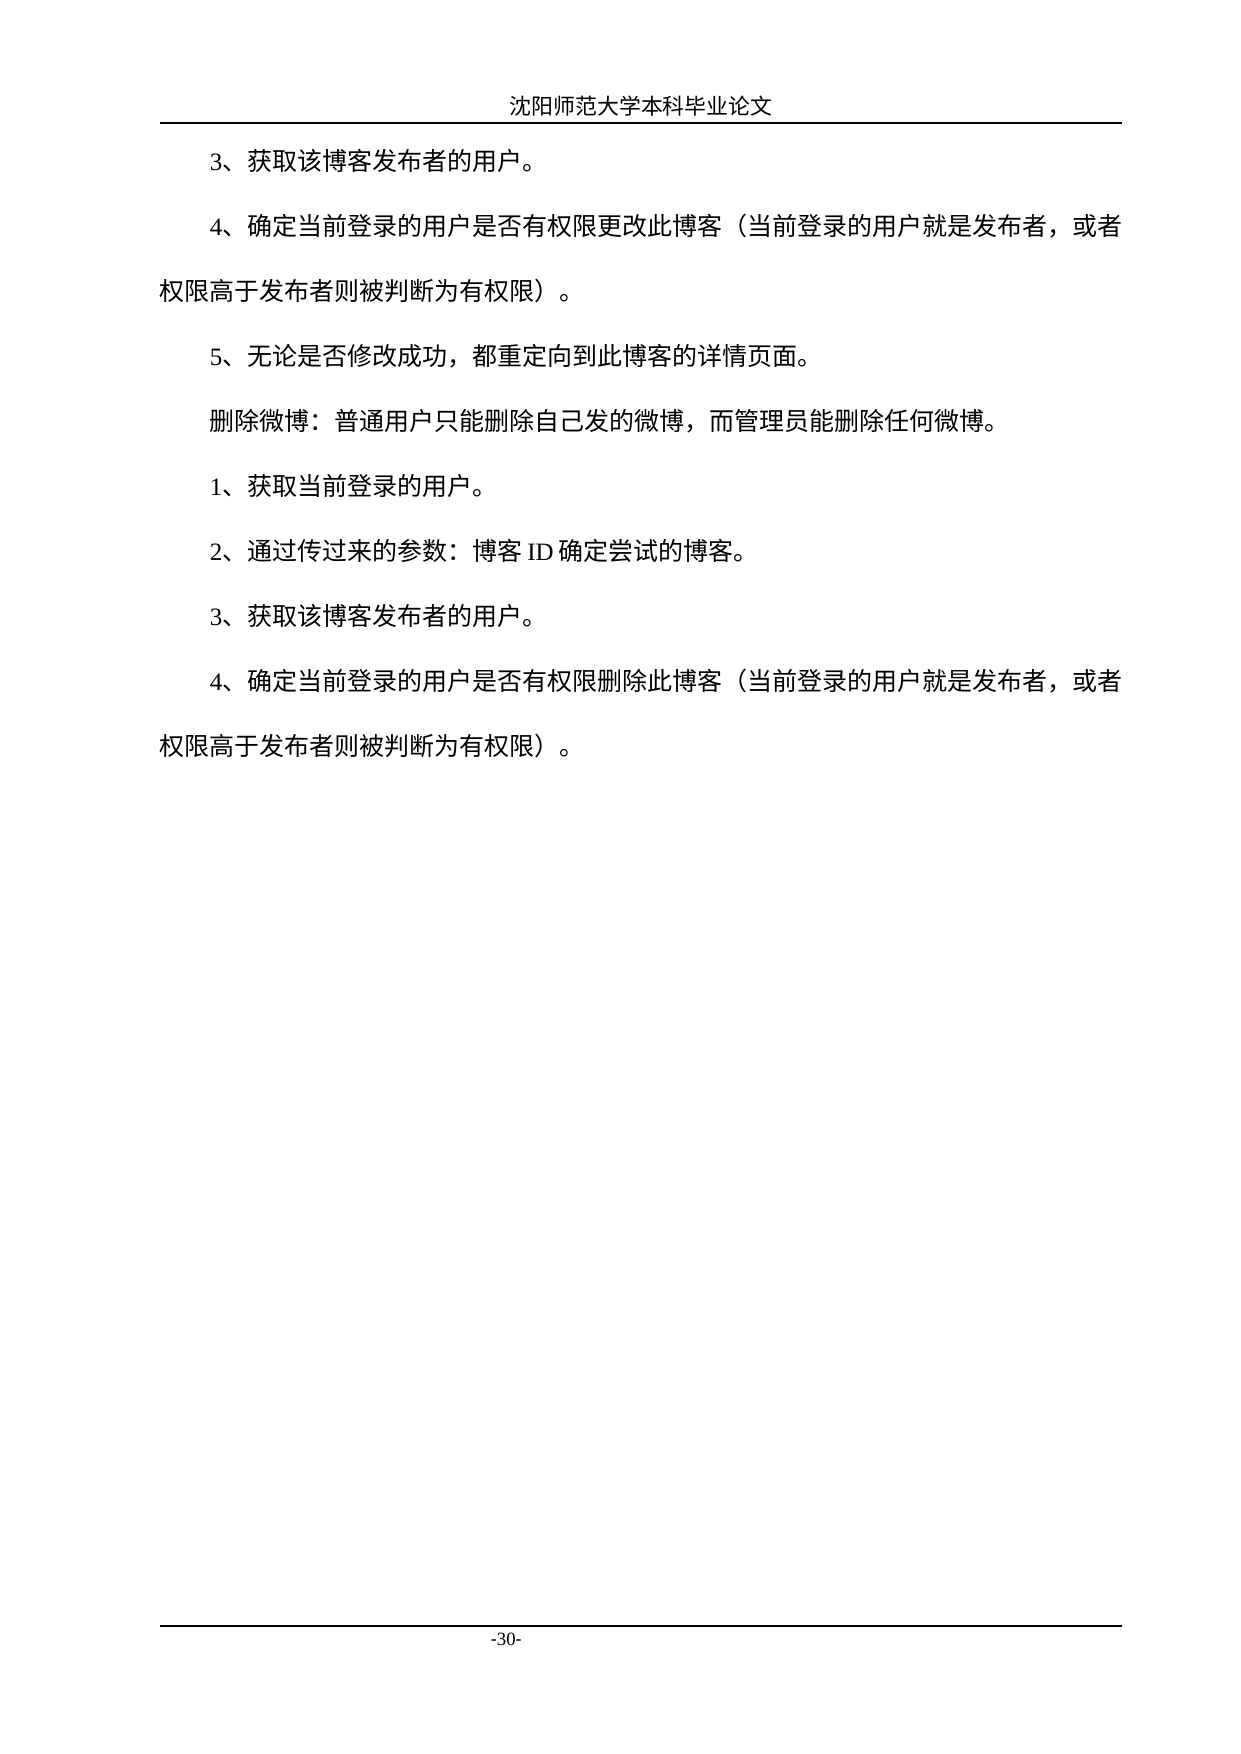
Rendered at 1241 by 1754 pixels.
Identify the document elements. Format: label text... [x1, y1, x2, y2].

text 3、获取该博客发布者的用户。 [159, 127, 1122, 192]
text 4、确定当前登录的用户是否有权限删除此博客（当前登录的用户就是发布者，或者权限高于发布者则被判断为有权限）。 [159, 647, 1122, 777]
text 删除微博：普通用户只能删除自己发的微博，而管理员能删除任何微博。 [159, 387, 1122, 452]
text 5、无论是否修改成功，都重定向到此博客的详情页面。 [159, 322, 1122, 387]
text 2、通过传过来的参数：博客ID确定尝试的博客。 [159, 517, 1122, 582]
text 1、获取当前登录的用户。 [159, 452, 1122, 517]
text 3、获取该博客发布者的用户。 [159, 582, 1122, 647]
text 4、确定当前登录的用户是否有权限更改此博客（当前登录的用户就是发布者，或者权限高于发布者则被判断为有权限）。 [159, 192, 1122, 322]
